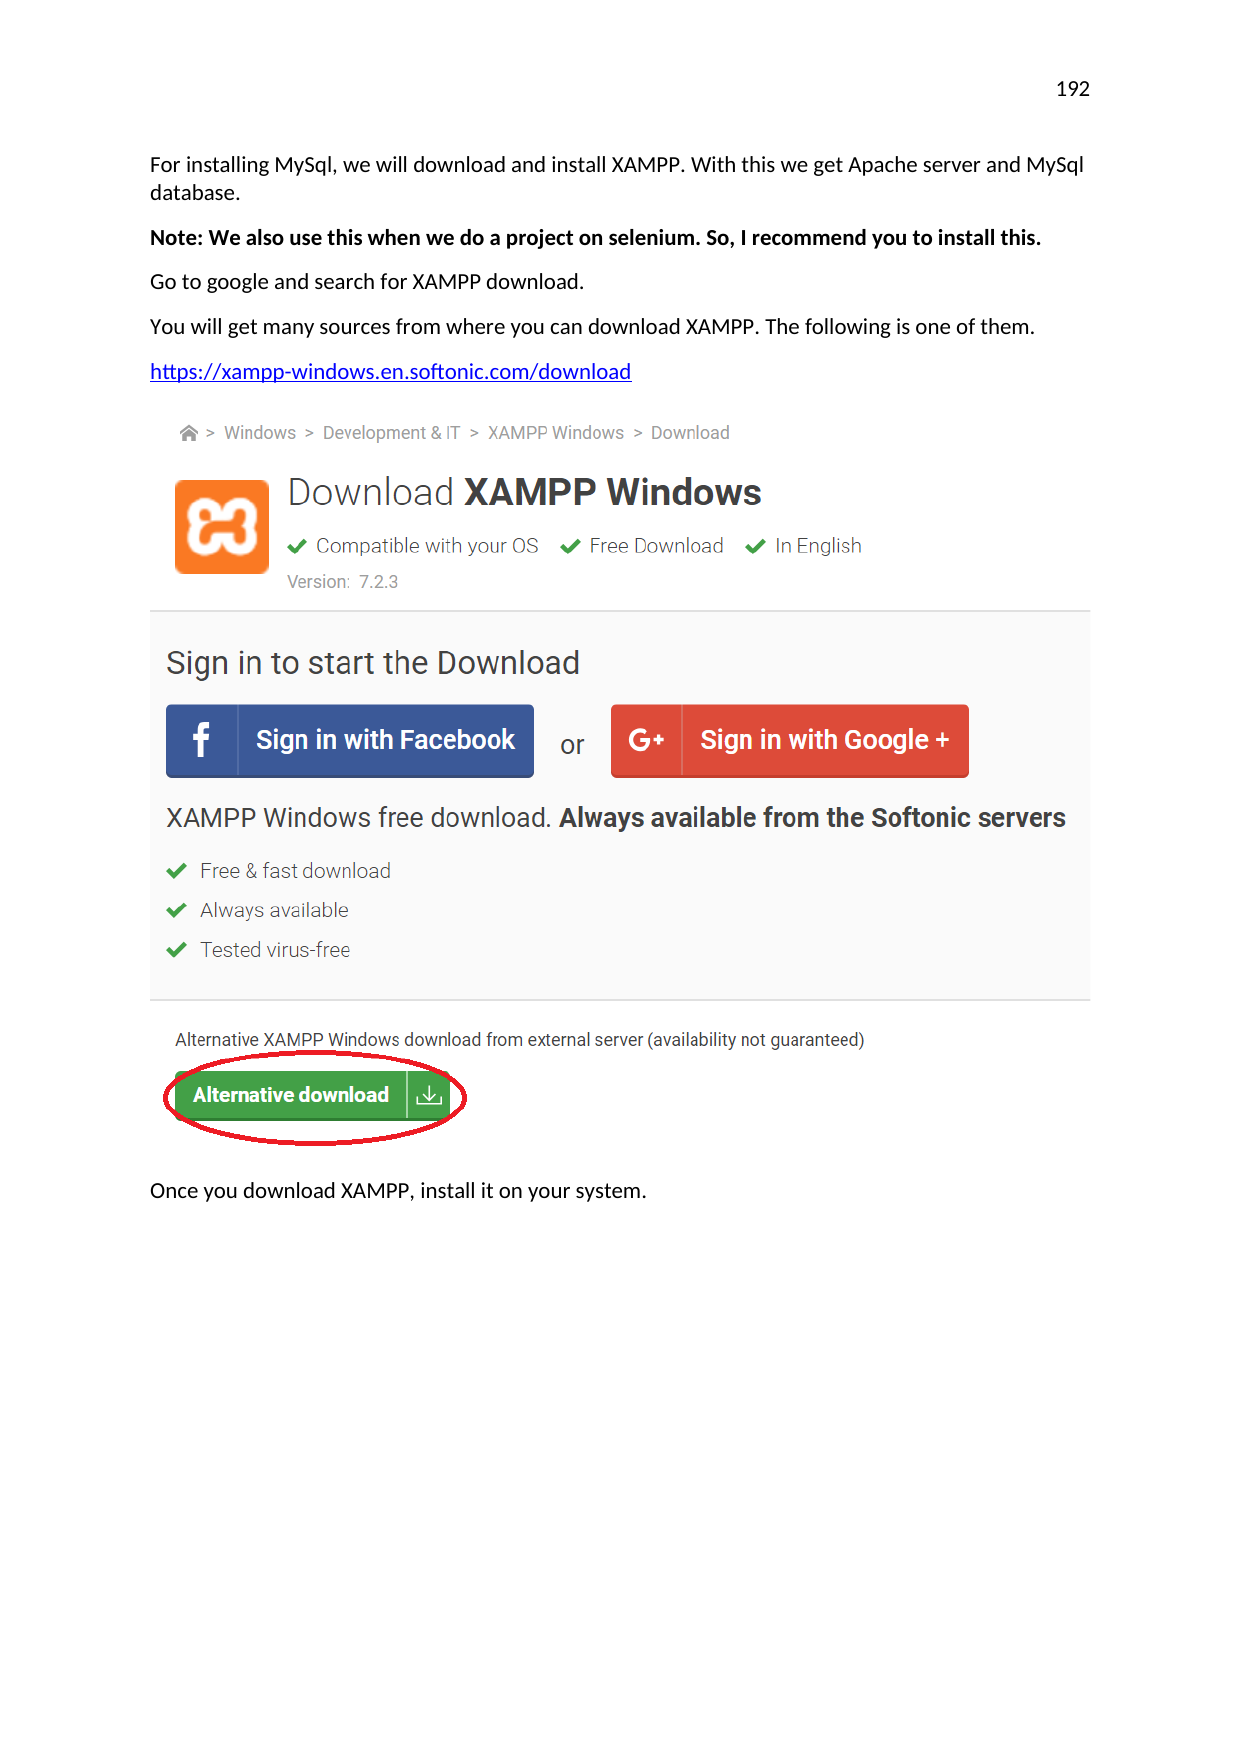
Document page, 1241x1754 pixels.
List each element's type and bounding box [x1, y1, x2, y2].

picture [150, 401, 1091, 1160]
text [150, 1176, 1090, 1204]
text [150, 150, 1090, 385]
